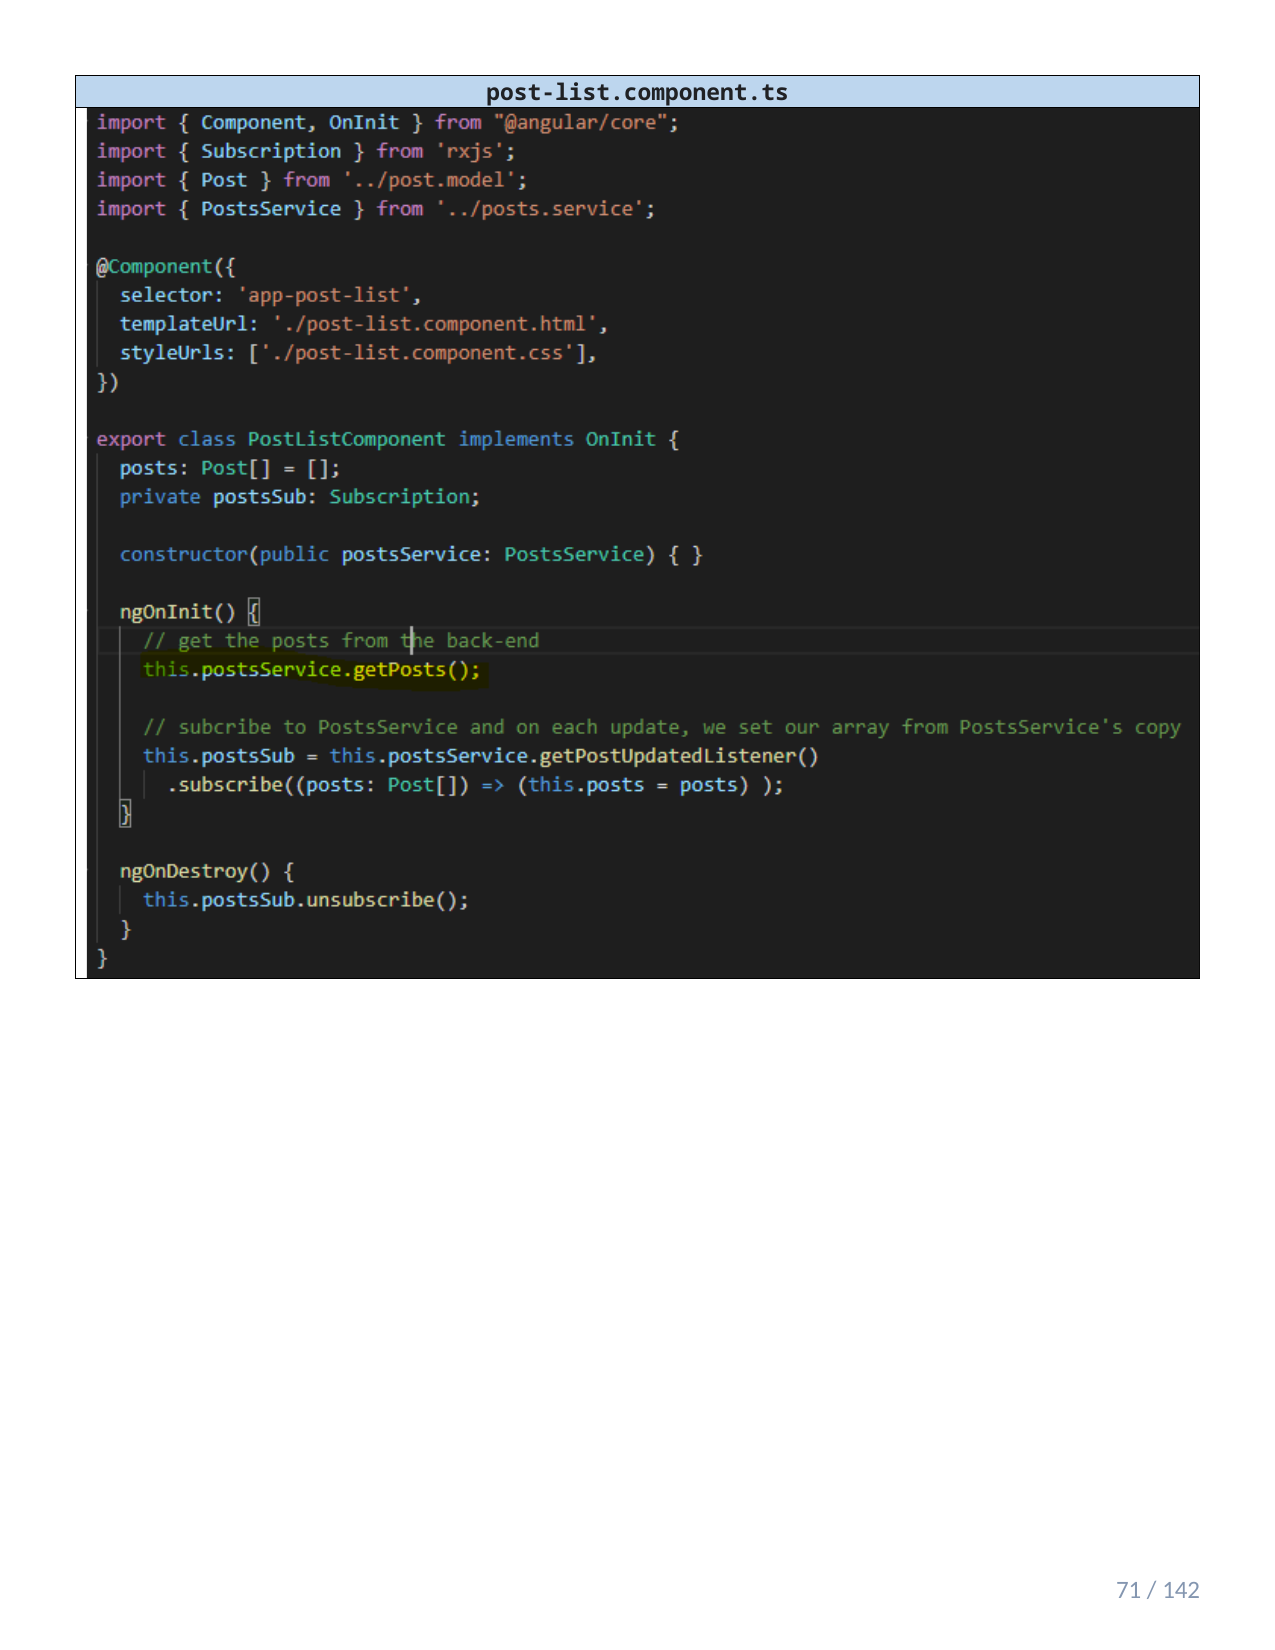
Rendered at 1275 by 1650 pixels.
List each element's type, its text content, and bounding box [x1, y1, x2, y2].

picture [86, 108, 1200, 978]
table_cell [76, 108, 86, 977]
table_header post-list.component.ts [76, 76, 1199, 107]
